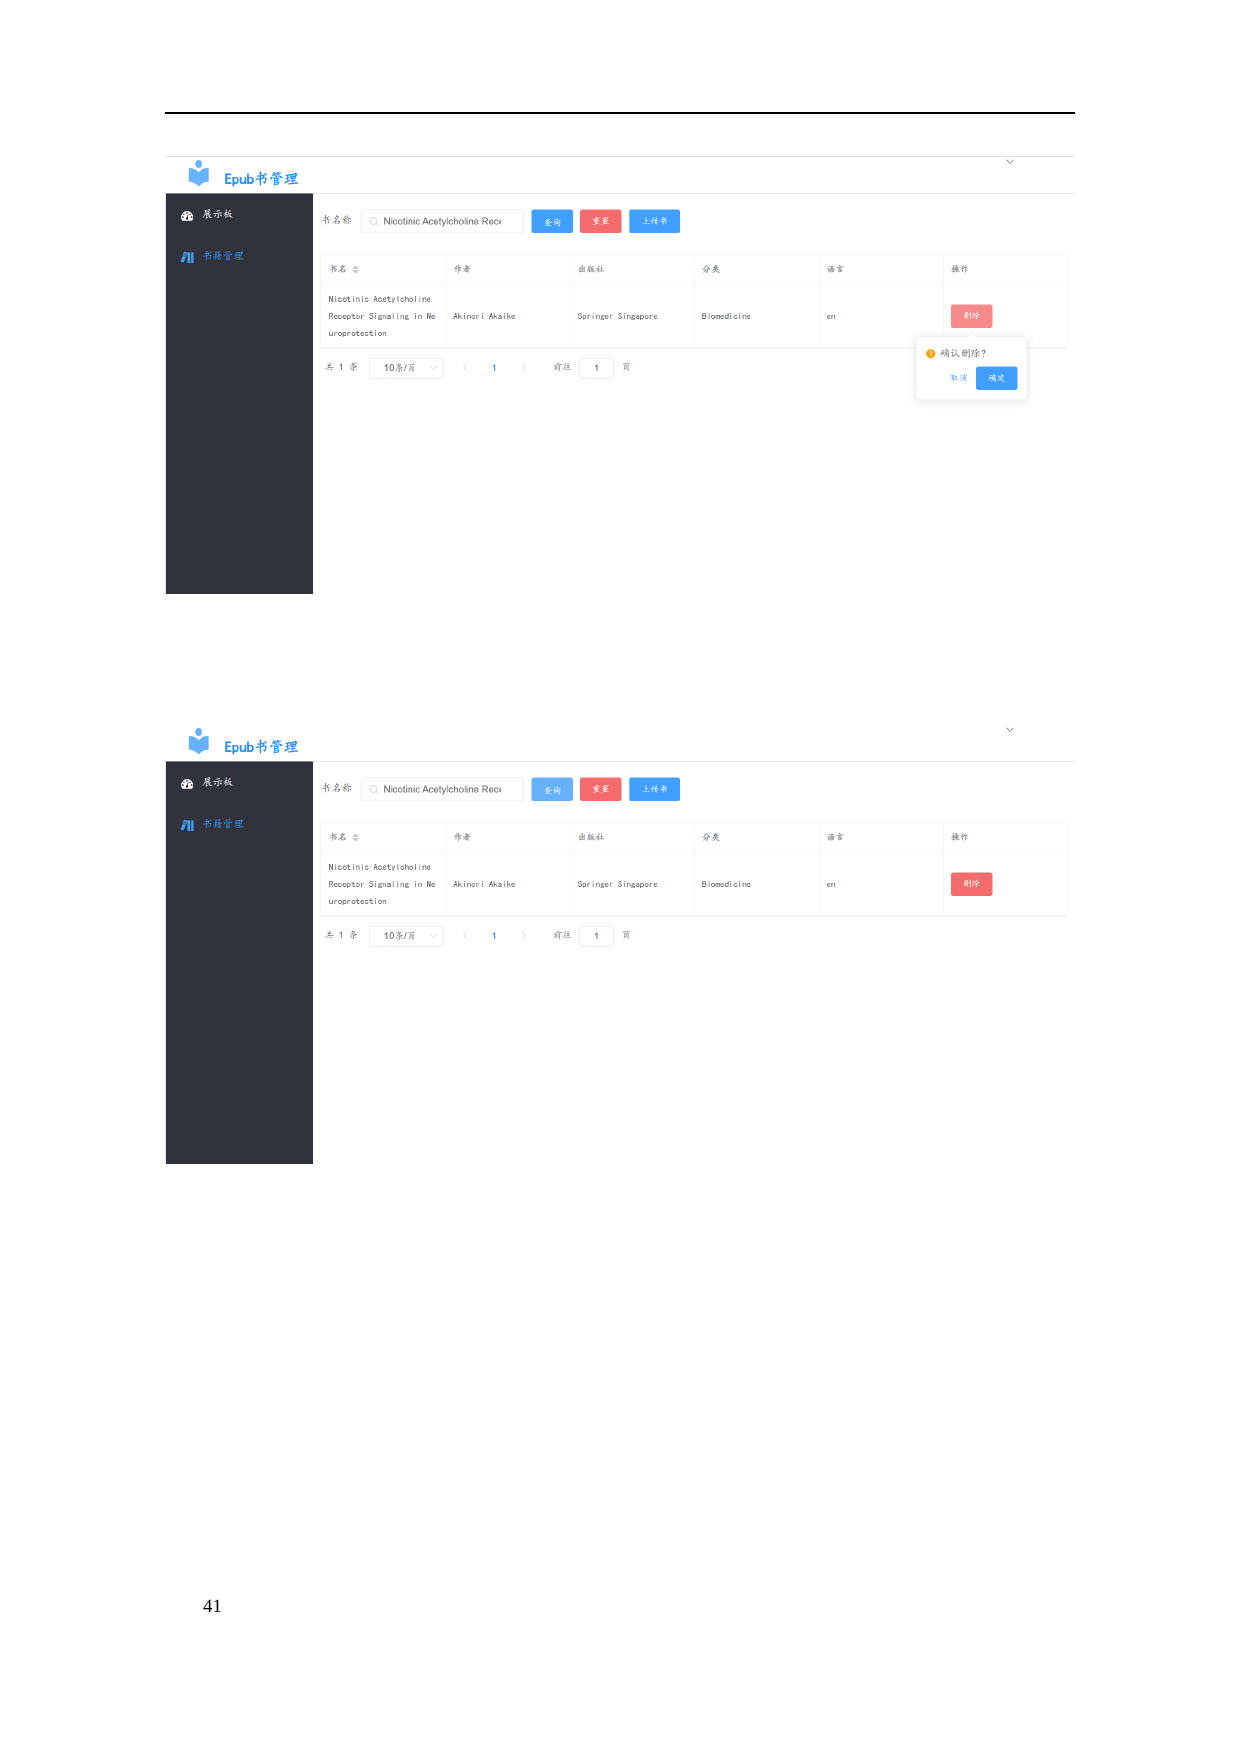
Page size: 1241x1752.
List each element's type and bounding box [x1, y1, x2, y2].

picture [165, 156, 1075, 594]
picture [165, 725, 1075, 1164]
